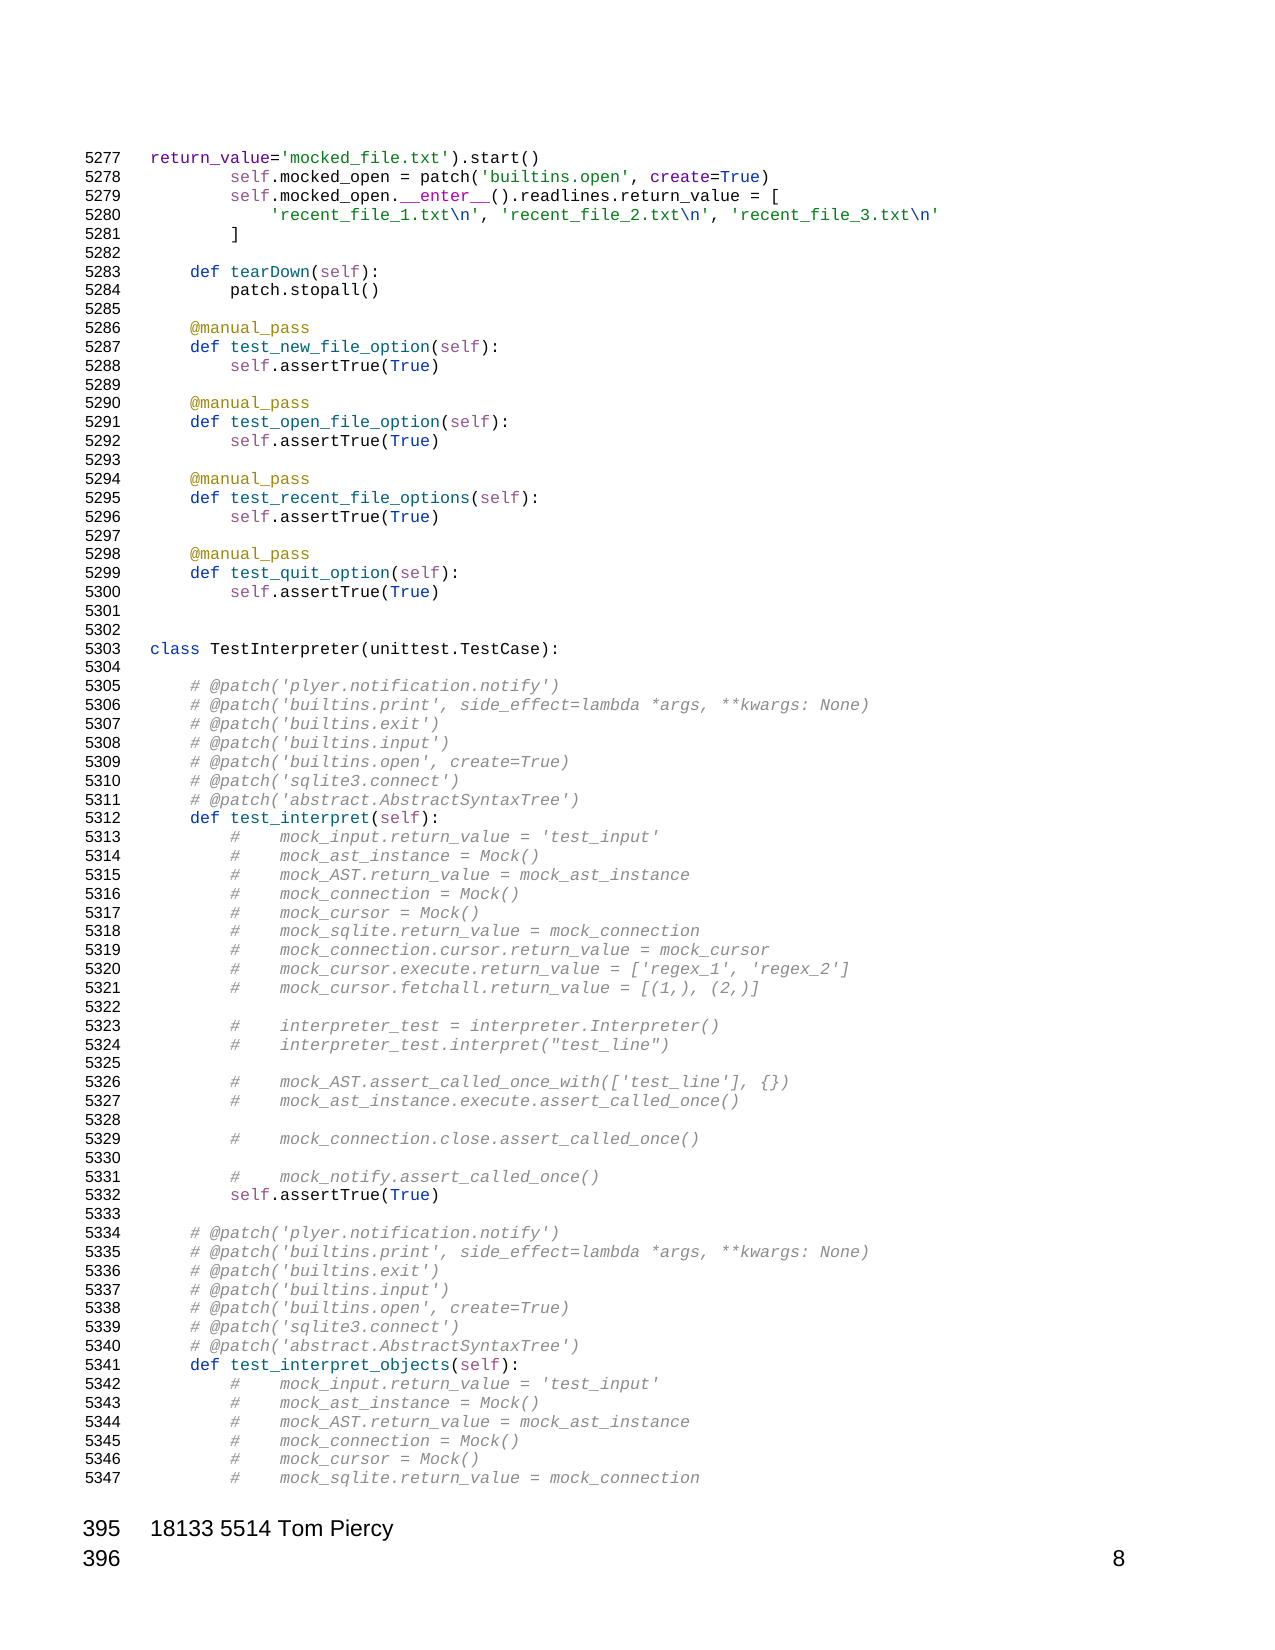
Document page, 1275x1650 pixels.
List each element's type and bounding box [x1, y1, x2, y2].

picture [402, 1361, 407, 1372]
picture [351, 494, 359, 503]
picture [321, 343, 329, 352]
text [150, 150, 1125, 1489]
picture [331, 418, 339, 427]
